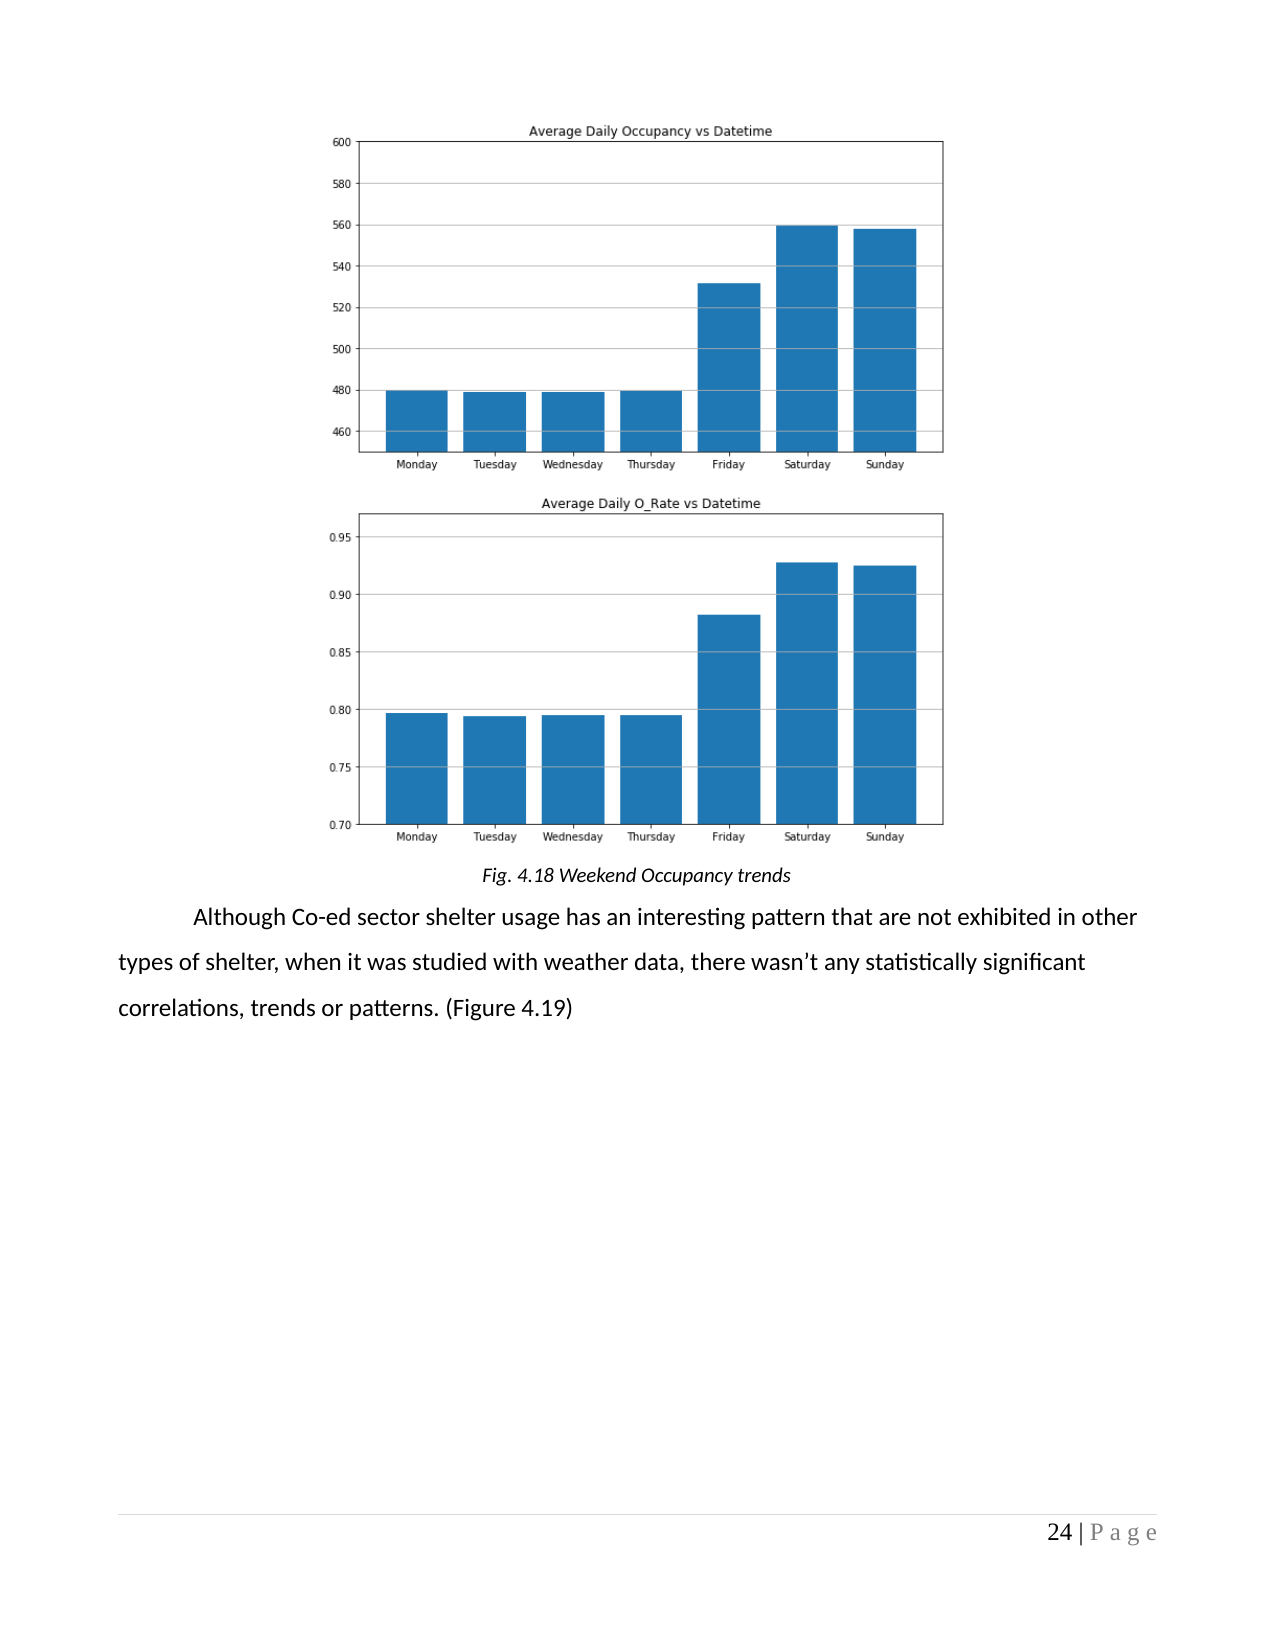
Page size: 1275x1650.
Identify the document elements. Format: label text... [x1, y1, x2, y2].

picture [322, 118, 954, 849]
text Although Co-ed sector shelter usage has an interesting pattern that are not exhibited in other types of shelter, when it was studied with weather data, there wasn’t any statistically significant correlations, trends or patterns. (Figure 4.19) [118, 901, 1157, 1023]
text Fig. 4.18 Weekend Occupancy trends [118, 862, 1157, 888]
